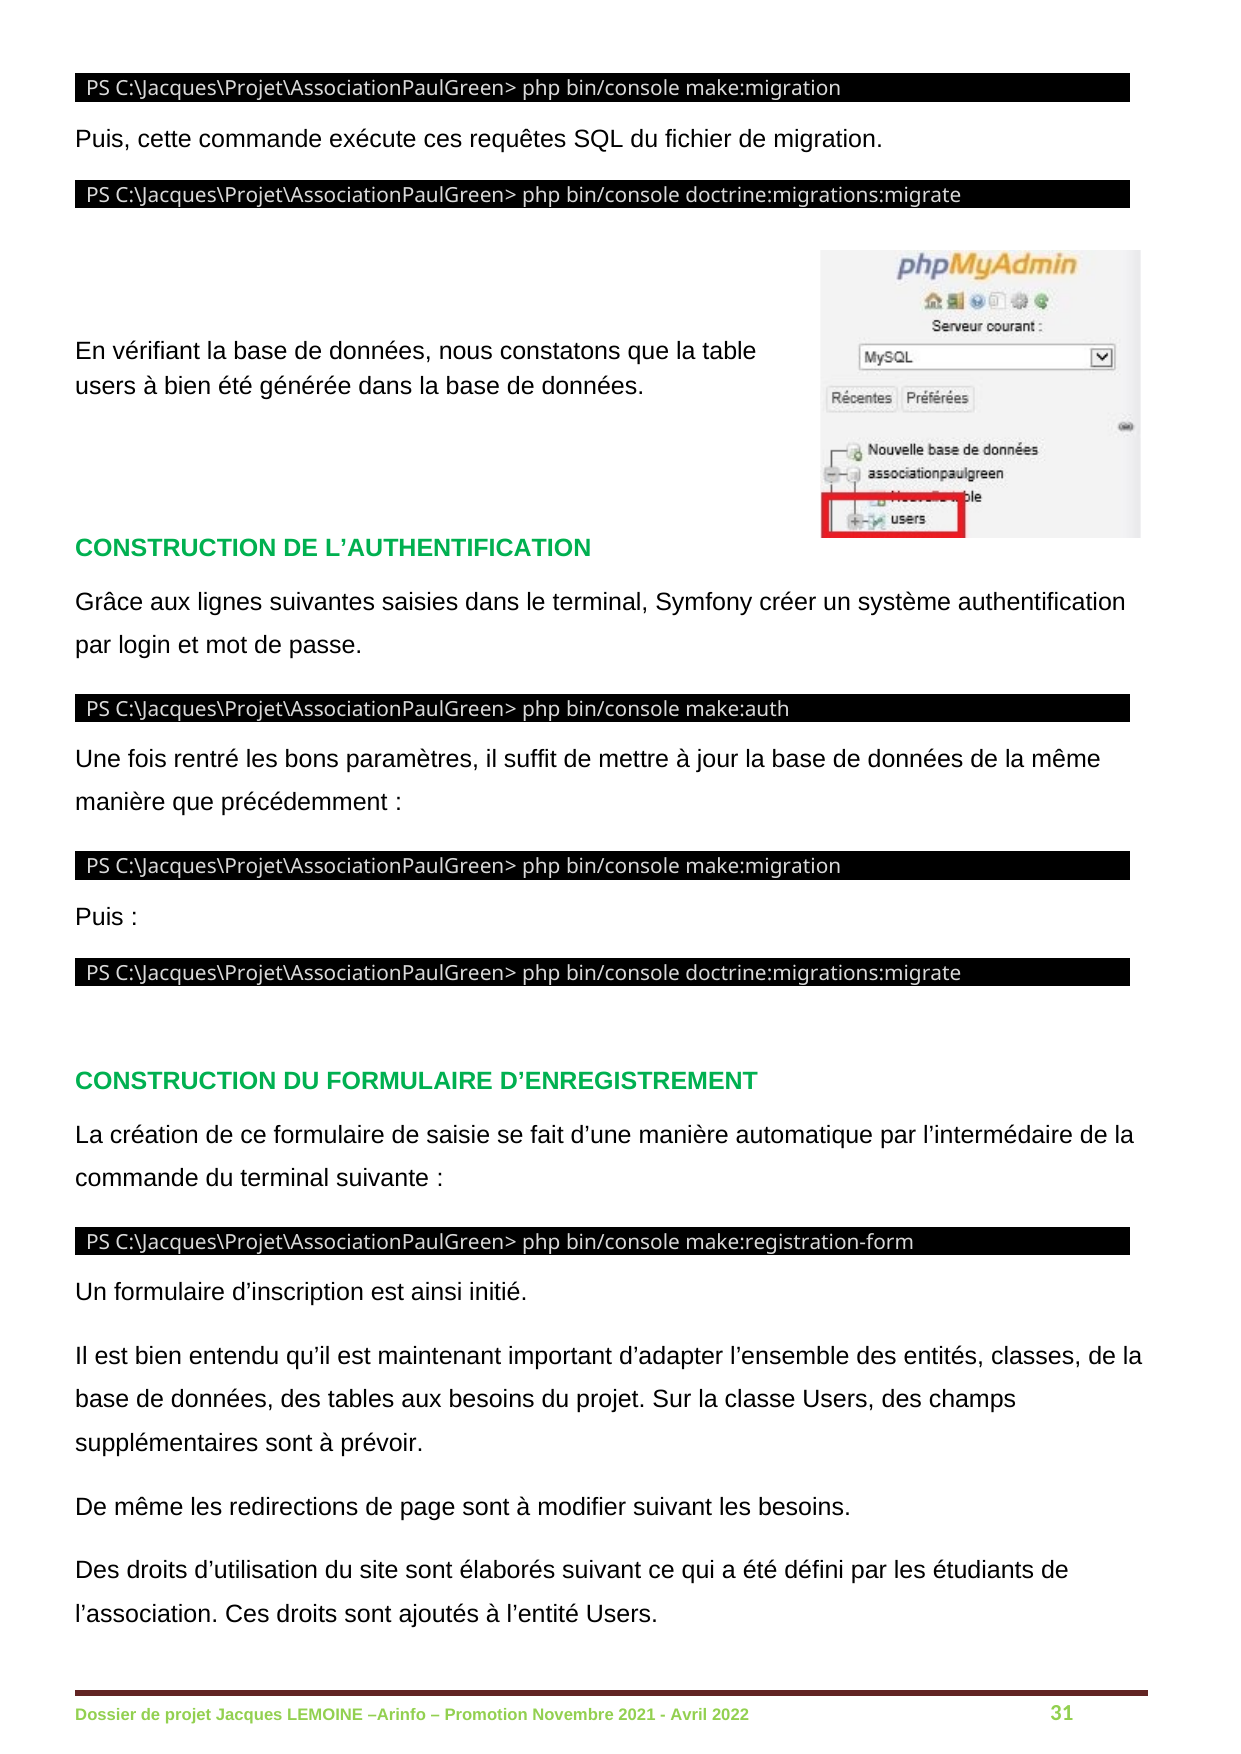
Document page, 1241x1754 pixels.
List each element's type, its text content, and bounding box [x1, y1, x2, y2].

text En vérifiant la base de données, nous constatons que la table users à bien été générée dans la base de données. [75, 336, 820, 400]
text La création de ce formulaire de saisie se fait d’une manière automatique par l’intermédaire de la commande du terminal suivante : [75, 1120, 1148, 1192]
text Puis : [75, 902, 1148, 931]
text Un formulaire d’inscription est ainsi initié. [75, 1277, 1148, 1306]
text PS C:\Jacques\Projet\AssociationPaulGreen> php bin/console make:migration [75, 73, 1130, 102]
text Puis, cette commande exécute ces requêtes SQL du fichier de migration. [75, 124, 1148, 153]
text PS C:\Jacques\Projet\AssociationPaulGreen> php bin/console make:auth [504, 694, 1130, 722]
text PS C:\Jacques\Projet\AssociationPaulGreen> php bin/console doctrine:migrations:migrate [504, 958, 1130, 986]
text De même les redirections de page sont à modifier suivant les besoins. [75, 1491, 1148, 1520]
picture [820, 250, 1141, 538]
text Des droits d’utilisation du site sont élaborés suivant ce qui a été défini par les étudiants de l’association. Ces droits sont ajoutés à l’entité Users. [75, 1555, 1148, 1627]
text Il est bien entendu qu’il est maintenant important d’adapter l’ensemble des entités, classes, de la base de données, des tables aux besoins du projet. Sur la classe Users, des champs supplémentaires sont à prévoir. [75, 1341, 1148, 1456]
text CONSTRUCTION DE L’AUTHENTIFICATION [75, 533, 1148, 562]
text PS C:\Jacques\Projet\AssociationPaulGreen> php bin/console make:migration [504, 851, 1130, 880]
text CONSTRUCTION DU FORMULAIRE D’ENREGISTREMENT [75, 1066, 1148, 1094]
text PS C:\Jacques\Projet\AssociationPaulGreen> php bin/console make:registration-form [504, 1227, 1130, 1255]
text PS C:\Jacques\Projet\AssociationPaulGreen> php bin/console doctrine:migrations:migrate [504, 180, 1130, 208]
text Une fois rentré les bons paramètres, il suffit de mettre à jour la base de données de la même manière que précédemment : [75, 744, 1144, 816]
text Grâce aux lignes suivantes saisies dans le terminal, Symfony créer un système authentification par login et mot de passe. [75, 587, 1144, 658]
